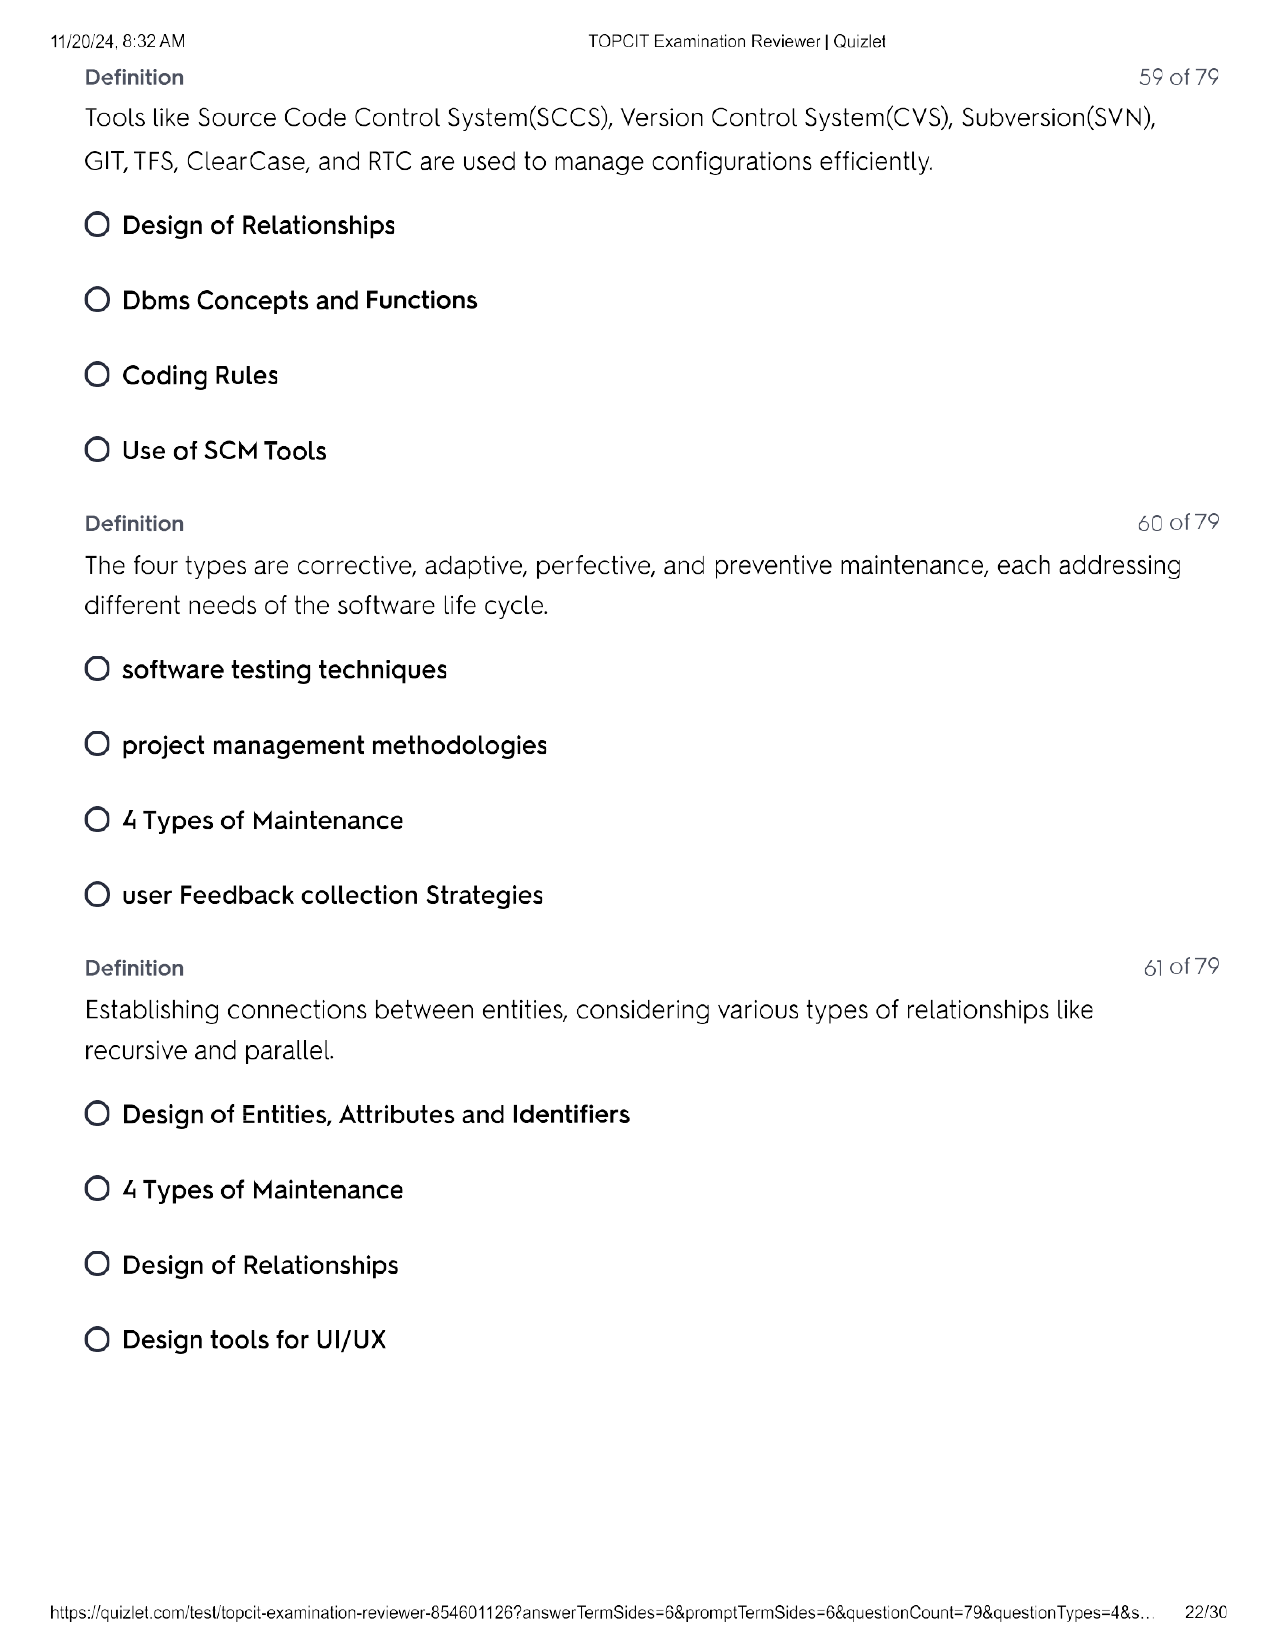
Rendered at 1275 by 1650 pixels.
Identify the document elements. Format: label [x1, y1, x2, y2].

picture [123, 441, 165, 459]
picture [1195, 68, 1219, 85]
picture [123, 735, 547, 759]
picture [1195, 957, 1219, 974]
picture [122, 660, 447, 684]
picture [84, 731, 110, 756]
picture [59, 34, 117, 50]
picture [84, 361, 110, 387]
picture [1185, 1605, 1227, 1618]
picture [1144, 960, 1161, 976]
picture [84, 436, 110, 462]
picture [84, 286, 110, 312]
picture [124, 1104, 203, 1129]
picture [264, 441, 326, 460]
picture [1170, 957, 1190, 974]
picture [51, 1605, 1154, 1622]
picture [85, 555, 704, 579]
picture [84, 1251, 110, 1276]
picture [84, 656, 110, 681]
picture [87, 999, 1093, 1024]
picture [123, 365, 207, 390]
picture [1138, 515, 1162, 531]
picture [124, 1330, 386, 1354]
picture [1139, 68, 1163, 85]
picture [124, 1255, 398, 1279]
picture [122, 810, 136, 829]
picture [123, 34, 155, 47]
picture [173, 441, 198, 460]
picture [84, 1326, 110, 1352]
picture [1170, 513, 1190, 530]
picture [1170, 68, 1190, 85]
picture [124, 215, 395, 239]
picture [716, 555, 1180, 579]
picture [84, 1100, 110, 1126]
picture [143, 1179, 403, 1204]
picture [143, 810, 403, 834]
picture [211, 1104, 235, 1123]
picture [84, 881, 110, 907]
picture [123, 885, 543, 909]
picture [85, 595, 543, 619]
picture [369, 151, 932, 175]
picture [204, 440, 257, 459]
picture [85, 105, 1155, 131]
picture [216, 366, 278, 384]
picture [588, 34, 821, 47]
picture [84, 806, 110, 832]
picture [124, 290, 358, 314]
picture [1195, 513, 1219, 529]
picture [159, 34, 184, 47]
picture [85, 151, 102, 170]
picture [111, 151, 128, 173]
picture [84, 211, 110, 237]
picture [134, 151, 359, 173]
picture [122, 1180, 136, 1198]
picture [834, 34, 886, 48]
picture [86, 1040, 329, 1064]
picture [84, 1175, 110, 1201]
picture [243, 1104, 504, 1126]
